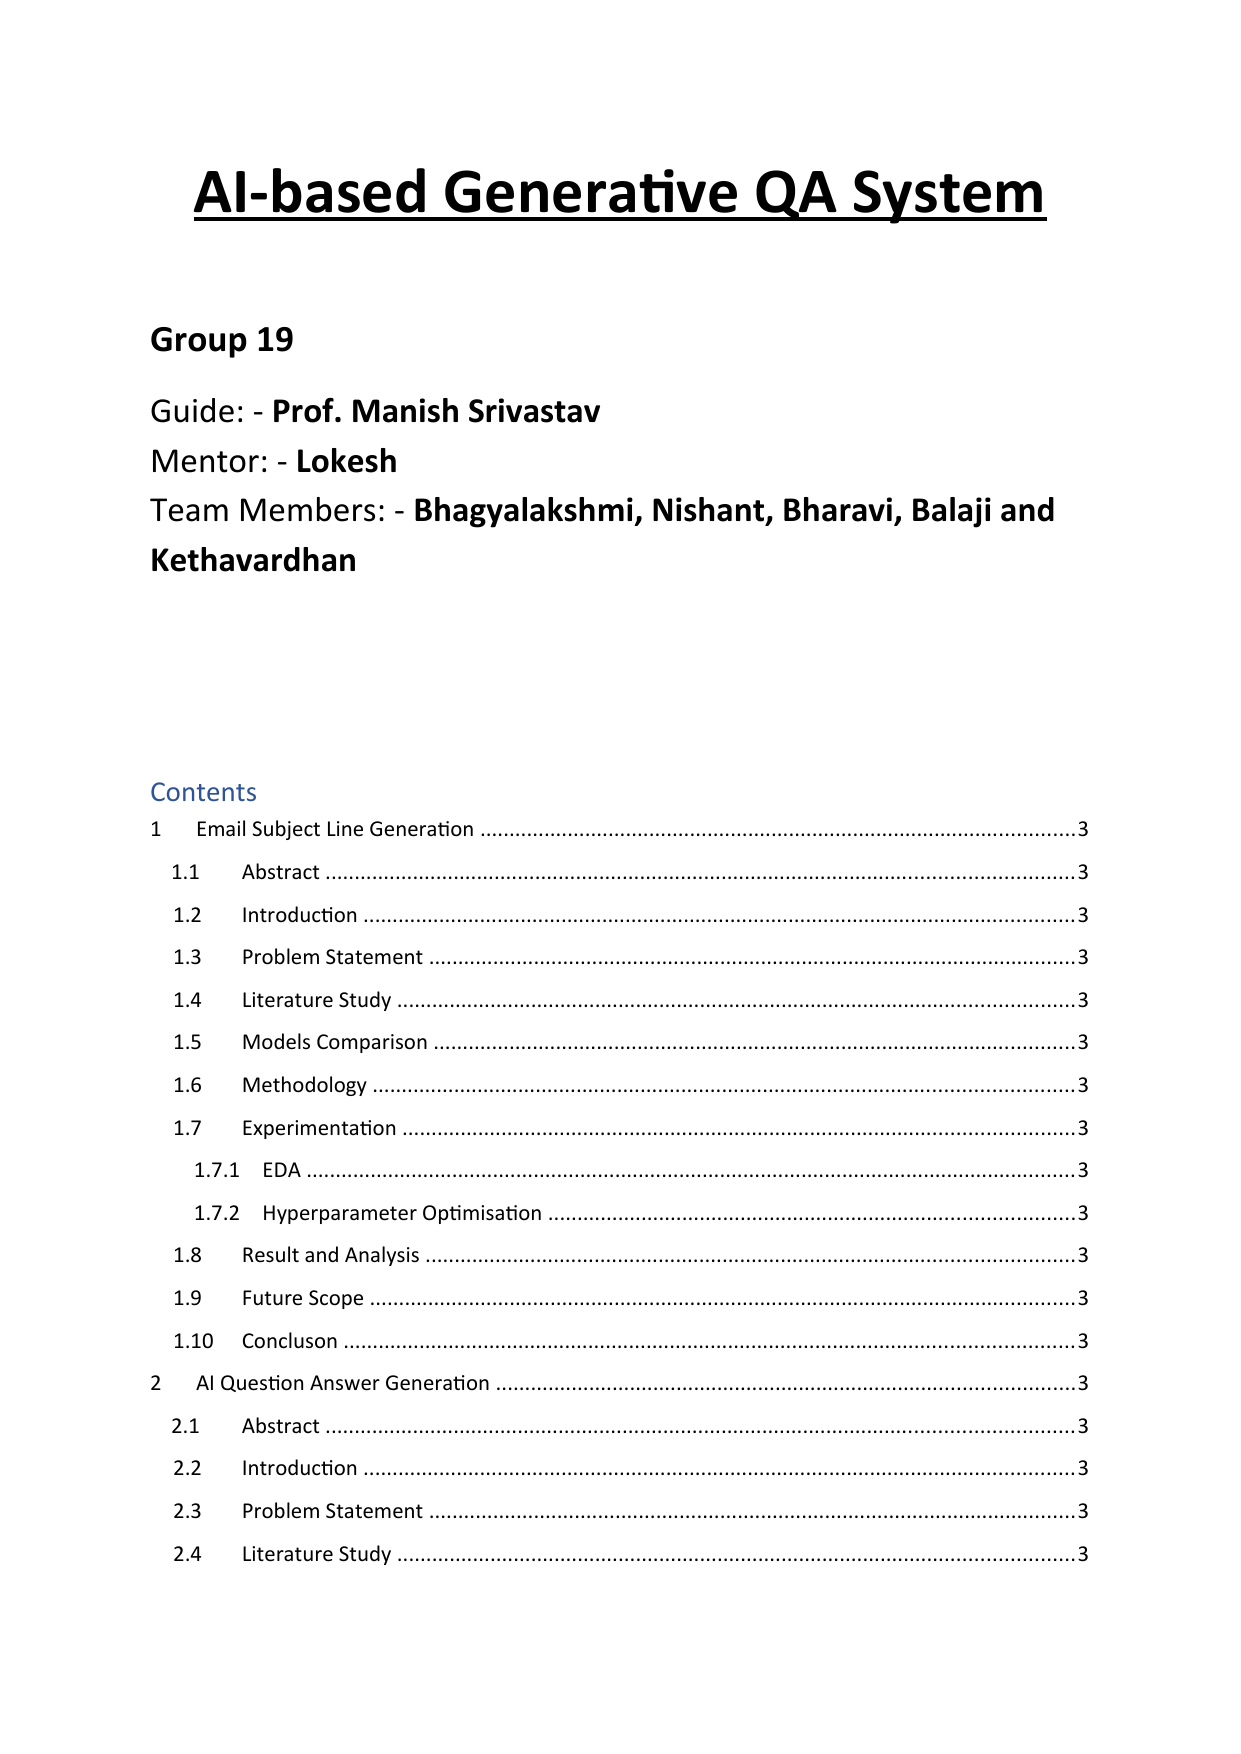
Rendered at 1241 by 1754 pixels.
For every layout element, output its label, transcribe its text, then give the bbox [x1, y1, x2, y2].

text Group 19 [150, 314, 1090, 360]
text AI-based Generative QA System [150, 150, 1090, 229]
text Contents [150, 773, 1090, 809]
text Guide: - Prof. Manish Srivastav Mentor: - Lokesh Team Members: - Bhagyalakshmi, Nishant, Bharavi, Balaji and Kethavardhan [150, 388, 1090, 612]
